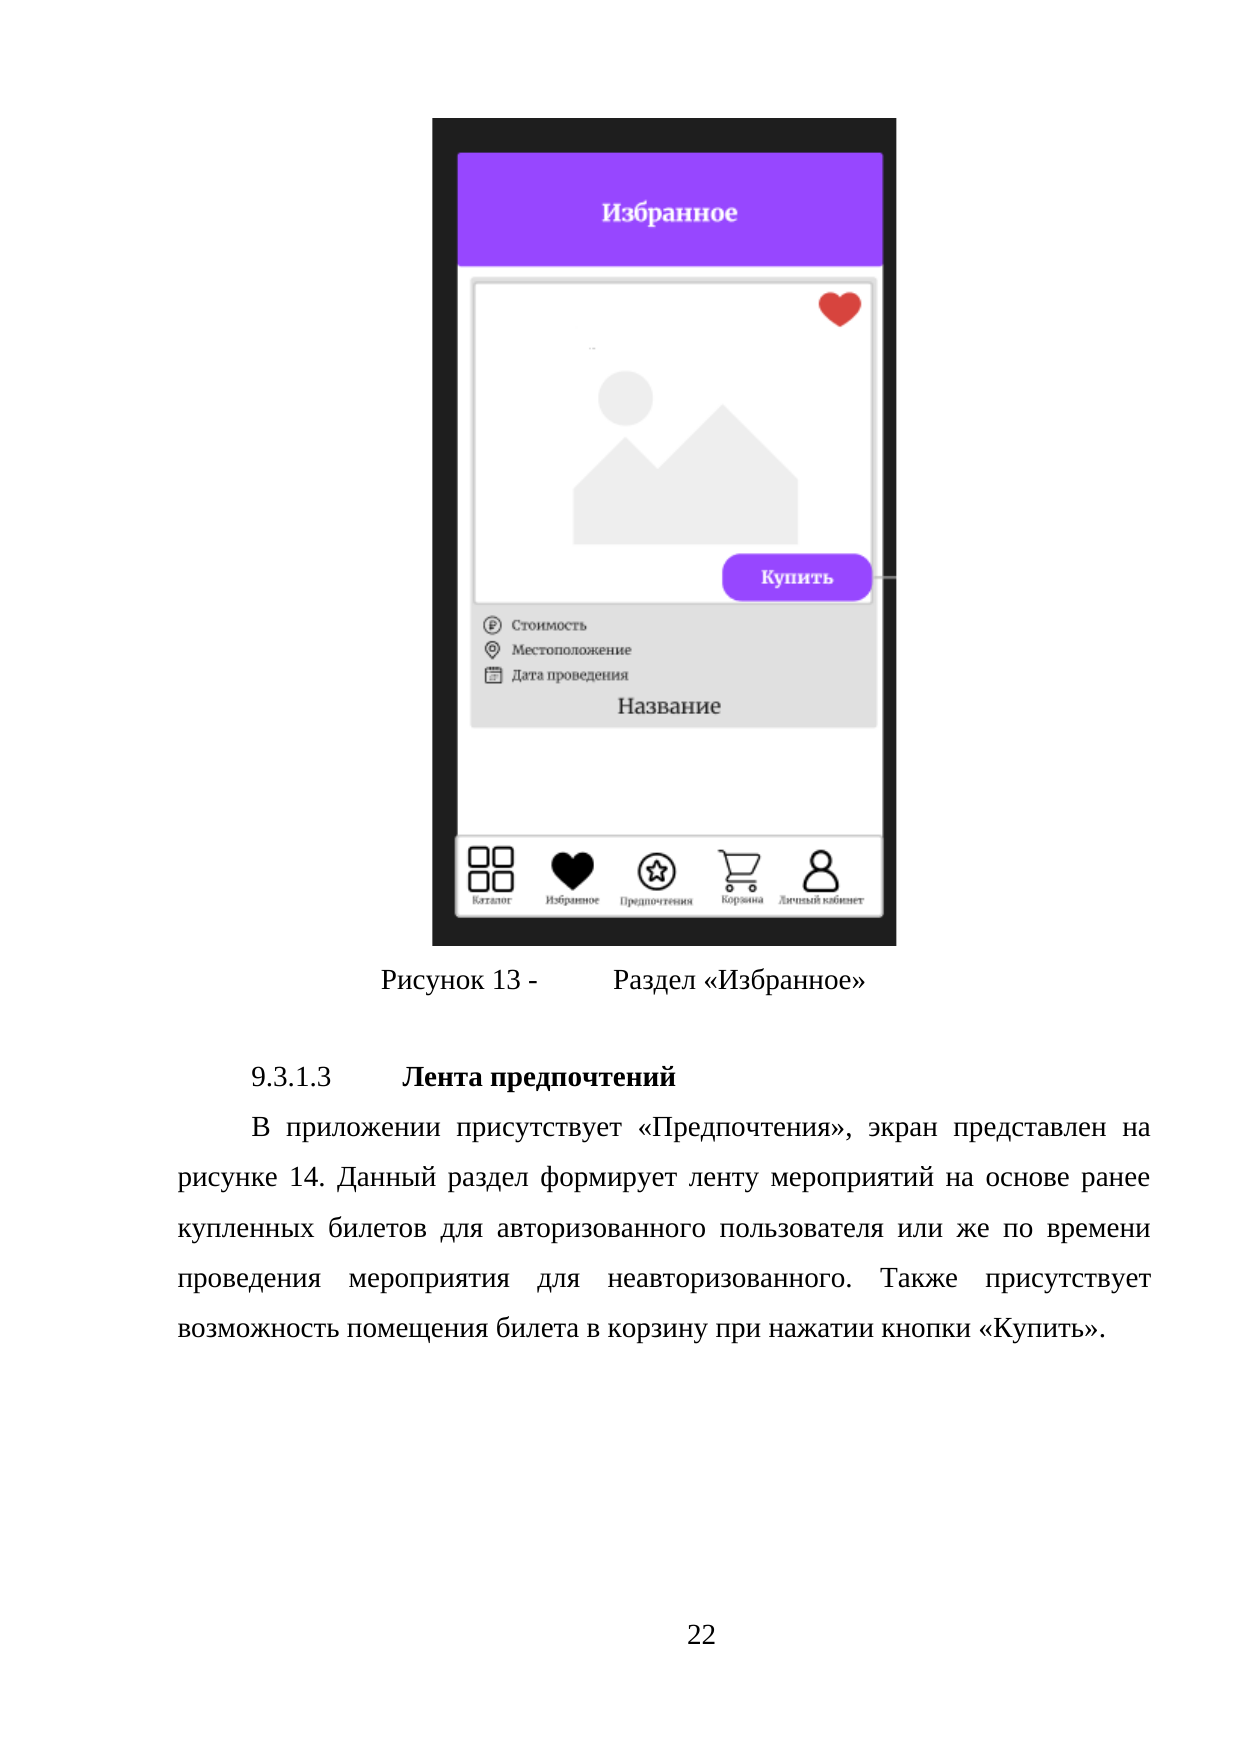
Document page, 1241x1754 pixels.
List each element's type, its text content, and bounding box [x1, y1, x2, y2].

subtitle Лента предпочтений [177, 1059, 1152, 1092]
picture [432, 118, 897, 946]
list Раздел «Избранное» [177, 962, 1152, 996]
text В приложении присутствует «Предпочтения», экран представлен на рисунке 14. Данный раздел формирует ленту мероприятий на основе ранее купленных билетов для авторизованного пользователя или же по времени проведения мероприятия для неавторизованного. Также присутствует возможность помещения билета в корзину при нажатии кнопки «Купить». [177, 1109, 1152, 1344]
